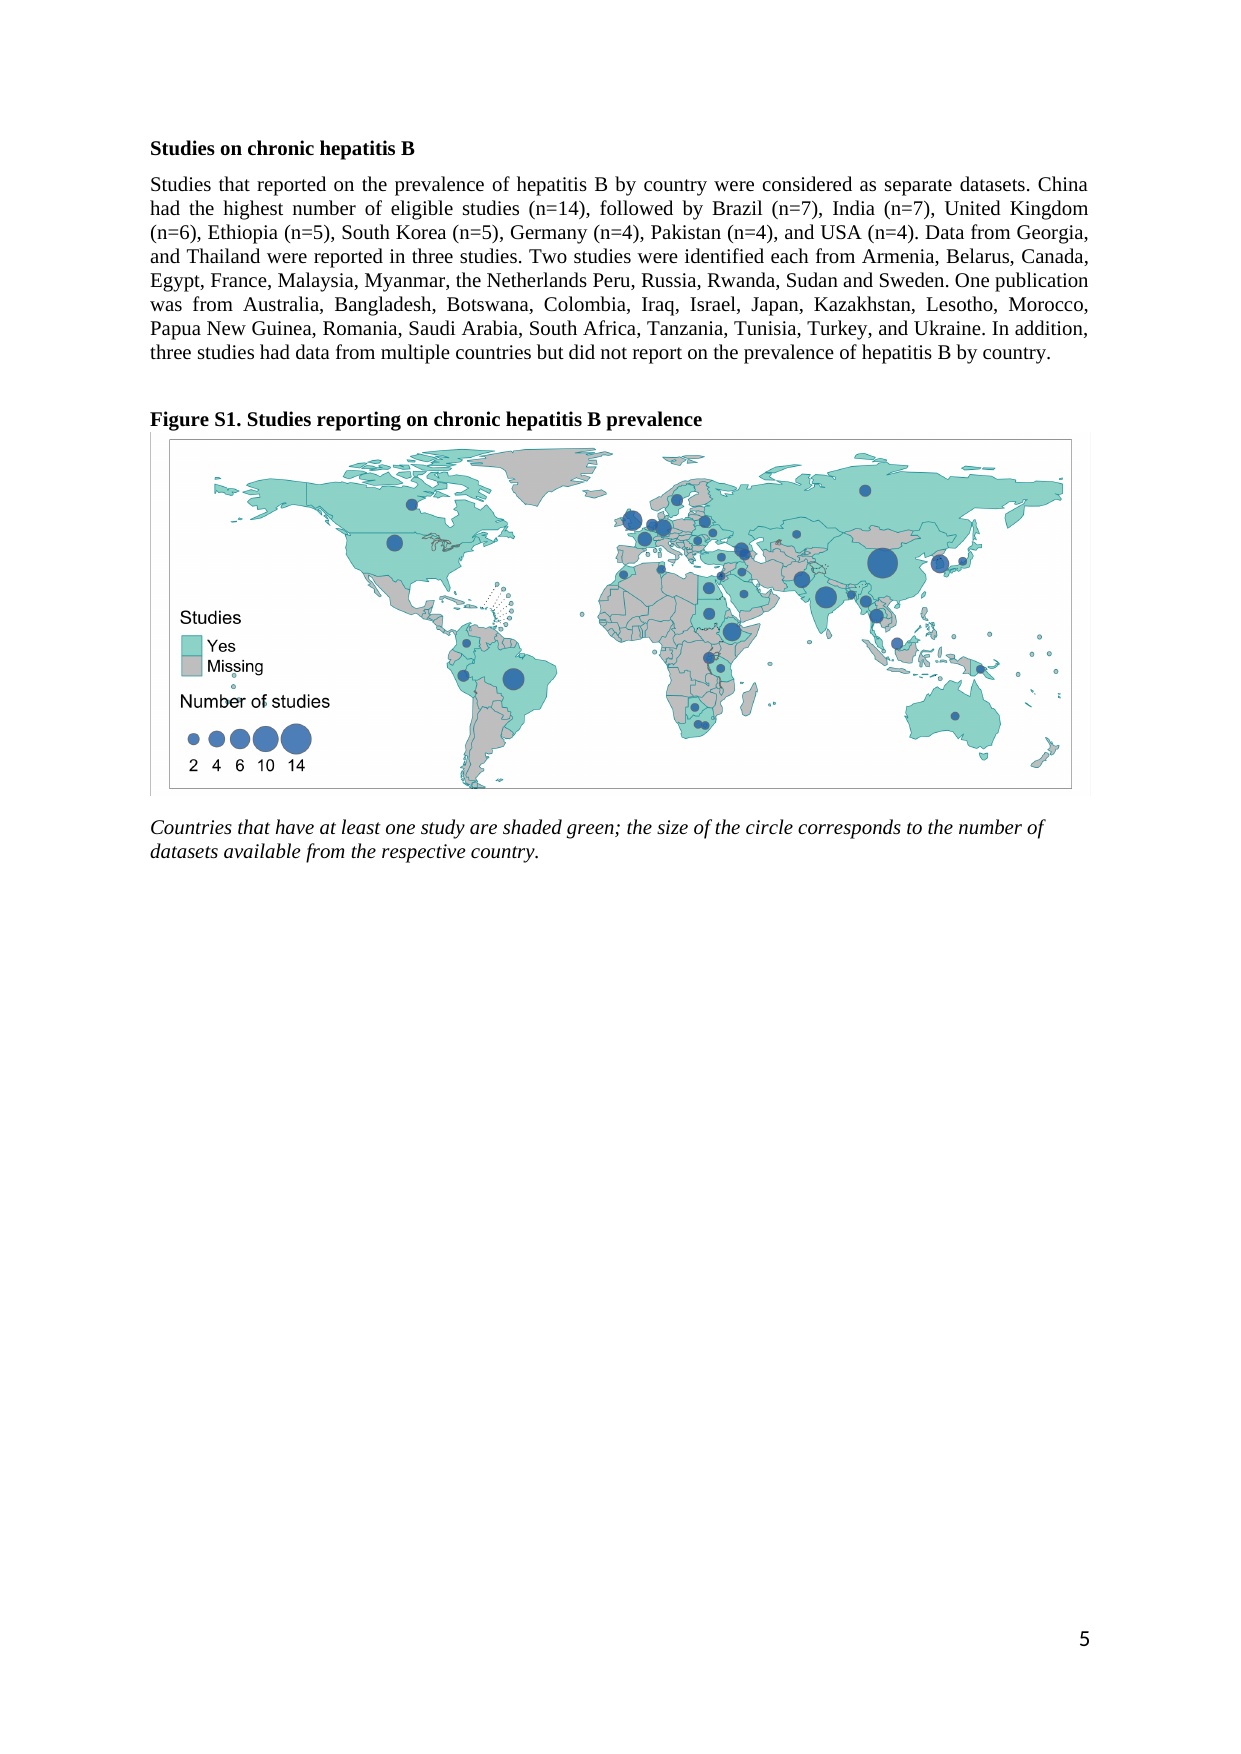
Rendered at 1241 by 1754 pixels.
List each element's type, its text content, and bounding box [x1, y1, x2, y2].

subtitle Figure S1. Studies reporting on chronic hepatitis B prevalence [150, 407, 1090, 431]
text Studies that reported on the prevalence of hepatitis B by country were considered as separate datasets. China had the highest number of eligible studies (n=14), followed by Brazil (n=7), India (n=7), United Kingdom (n=6), Ethiopia (n=5), South Korea (n=5), Germany (n=4), Pakistan (n=4), and USA (n=4). Data from Georgia, and Thailand were reported in three studies. Two studies were identified each from Armenia, Belarus, Canada, Egypt, France, Malaysia, Myanmar, the Netherlands Peru, Russia, Rwanda, Sudan and Sweden. One publication was from Australia, Bangladesh, Botswana, Colombia, Iraq, Israel, Japan, Kazakhstan, Lesotho, Morocco, Papua New Guinea, Romania, Saudi Arabia, South Africa, Tanzania, Tunisia, Turkey, and Ukraine. In addition, three studies had data from multiple countries but did not report on the prevalence of hepatitis B by country. [150, 172, 1090, 364]
text Countries that have at least one study are shaded green; the size of the circle corresponds to the number of datasets available from the respective country. [150, 815, 1090, 863]
picture [150, 432, 1091, 796]
subtitle Studies on chronic hepatitis B [150, 136, 1090, 160]
